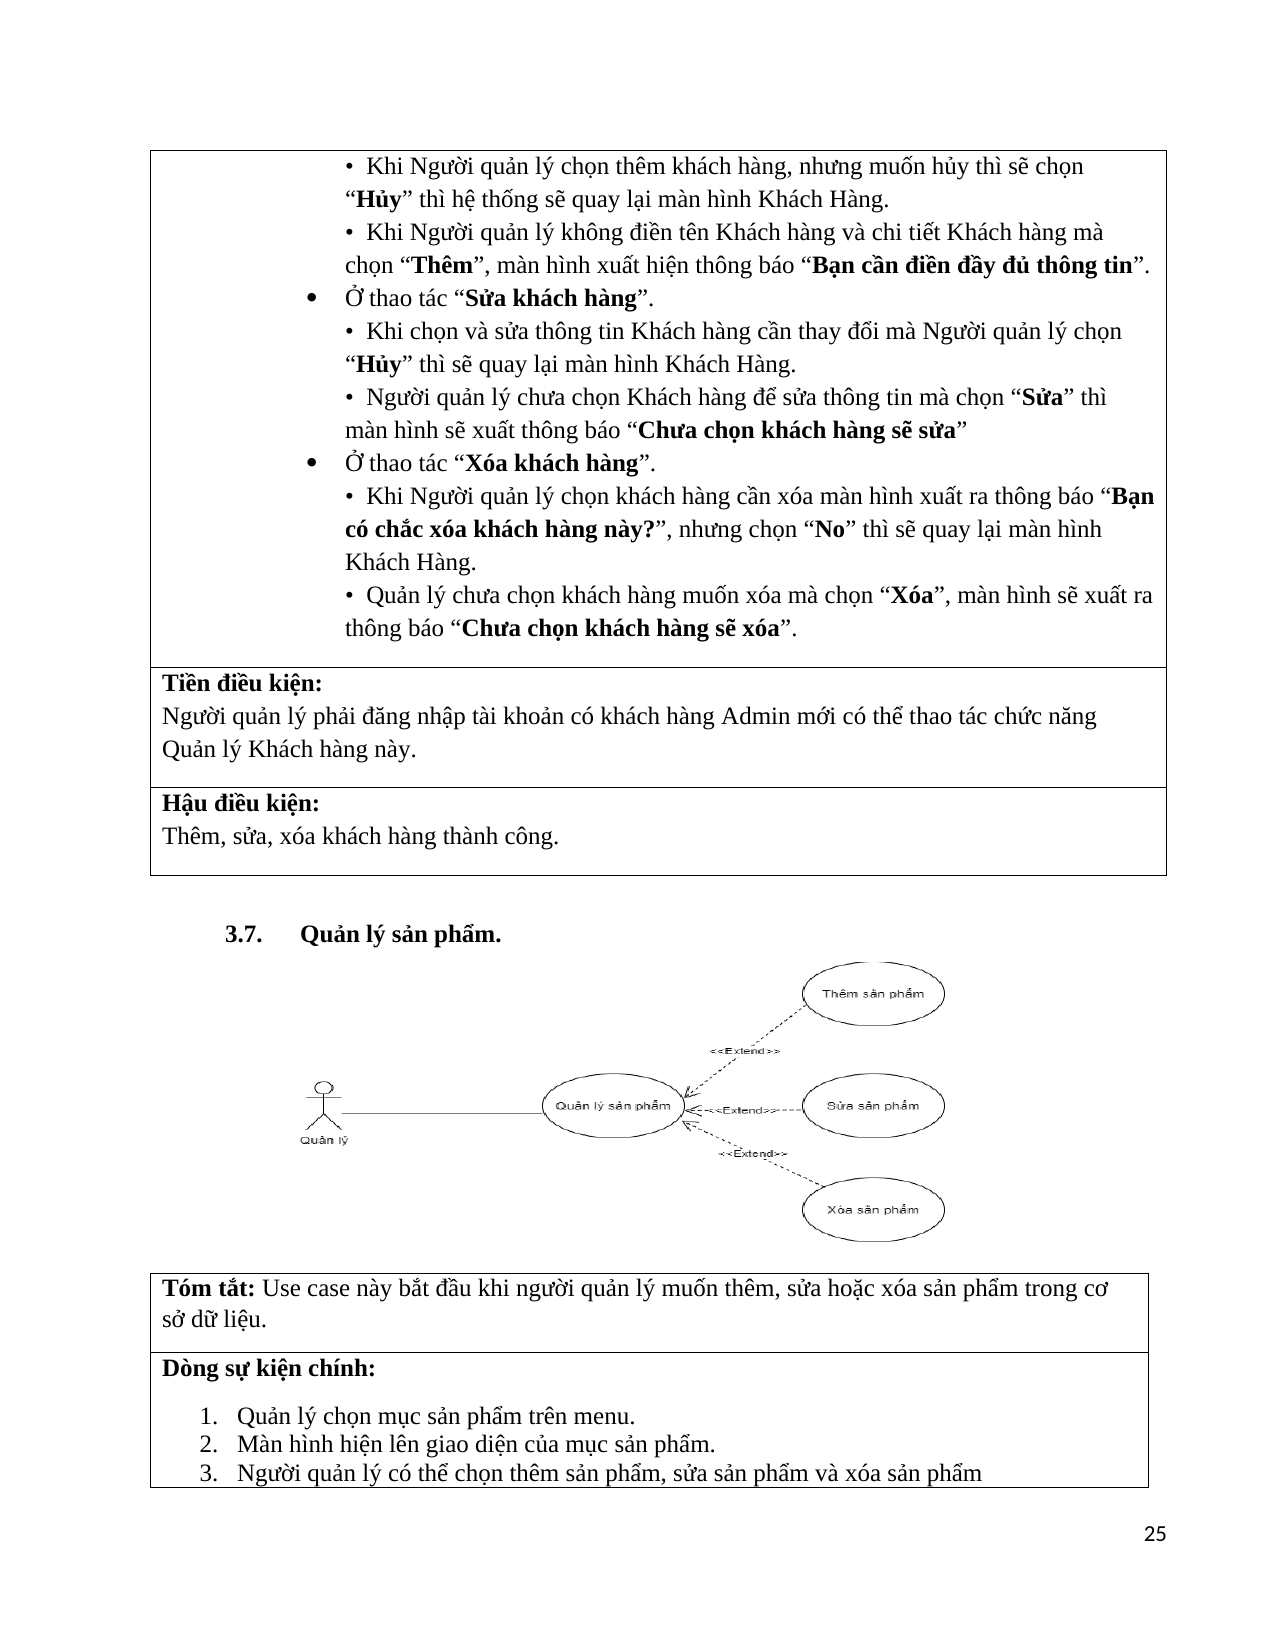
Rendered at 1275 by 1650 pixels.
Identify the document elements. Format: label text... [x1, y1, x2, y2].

table_cell Hậu điều kiện: Thêm, sửa, xóa khách hàng thành công. [151, 788, 1166, 875]
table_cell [151, 1353, 1148, 1487]
table_header Tóm tắt: Use case này bắt đầu khi người quản lý muốn thêm, sửa hoặc xóa sản phẩm trong cơ sở dữ liệu. [151, 1274, 1148, 1352]
list Quản lý sản phẩm. [225, 919, 1167, 948]
table_cell Tiền điều kiện: Người quản lý phải đăng nhập tài khoản có khách hàng Admin mới có thể thao tác chức năng Quản lý Khách hàng này. [151, 668, 1166, 787]
picture [300, 962, 947, 1242]
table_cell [151, 151, 1166, 667]
